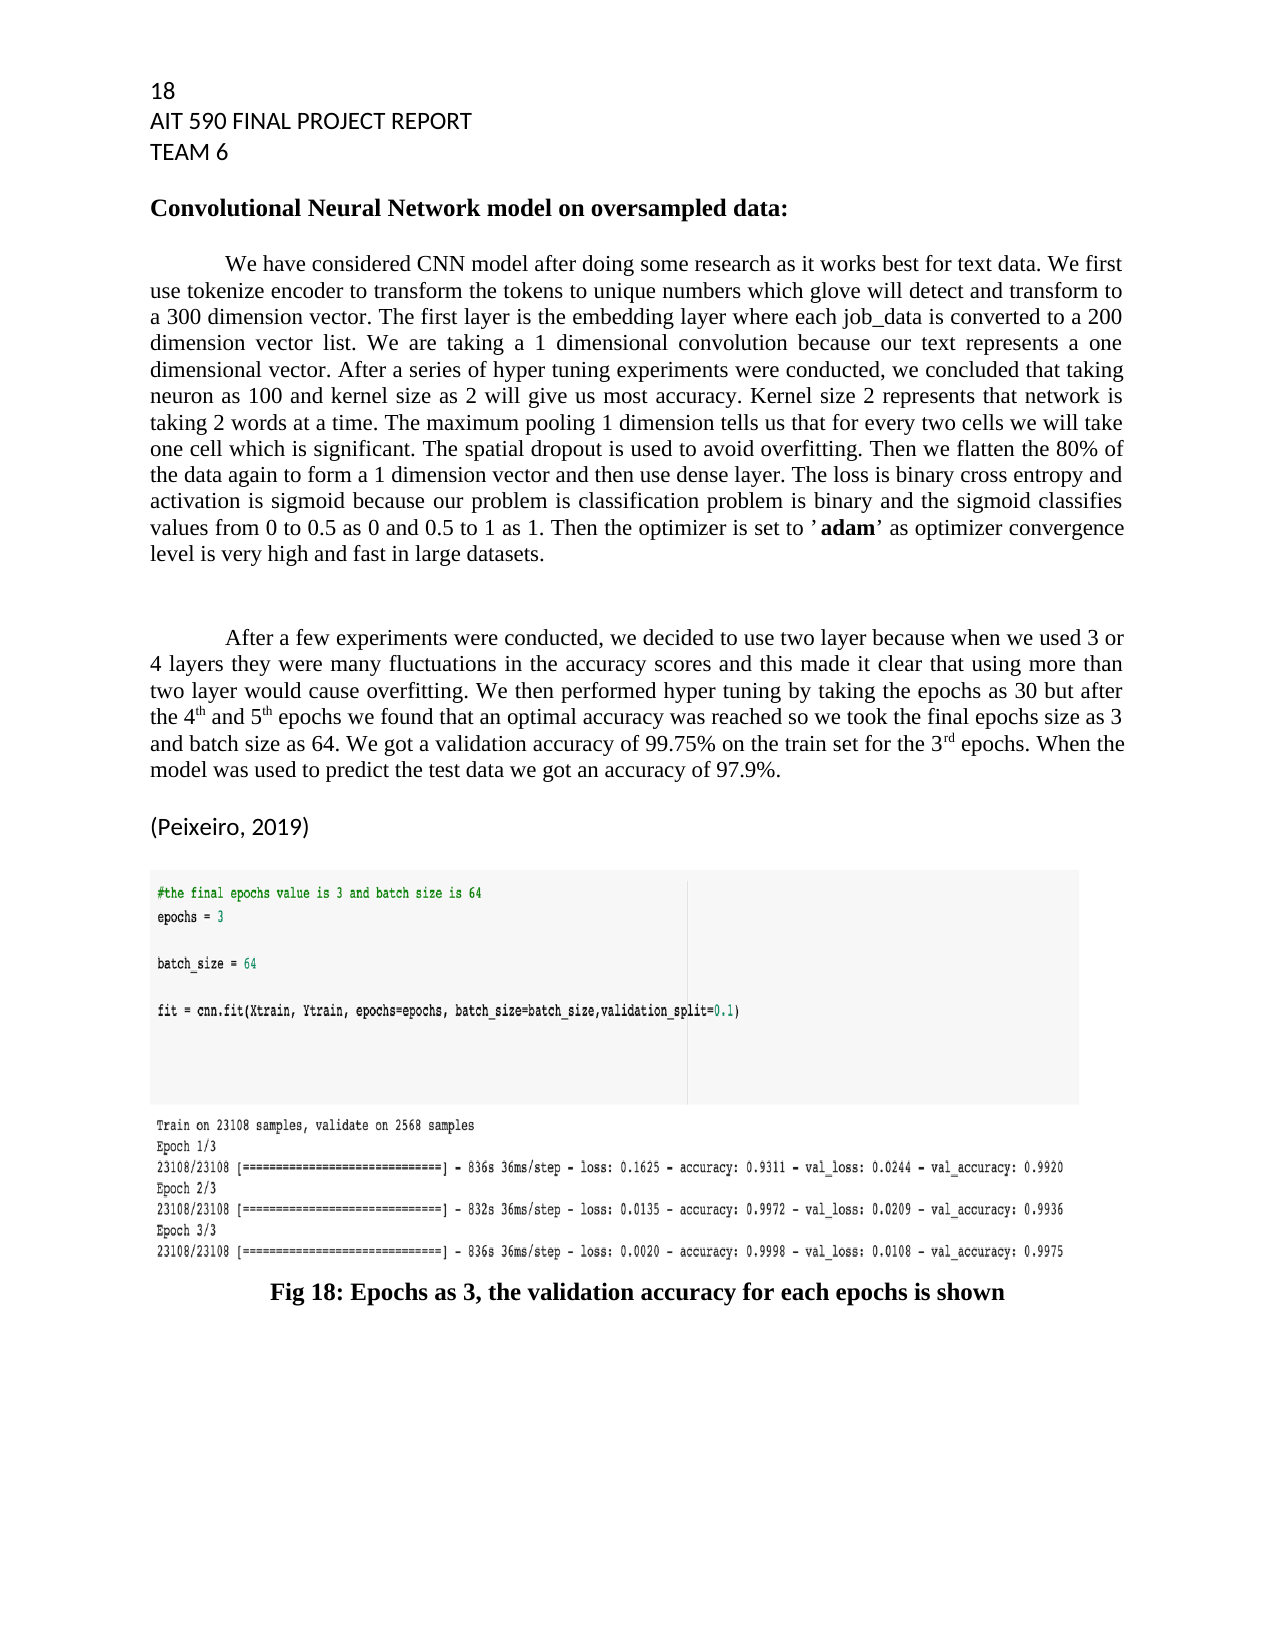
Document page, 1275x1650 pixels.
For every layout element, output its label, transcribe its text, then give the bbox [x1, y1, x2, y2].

text Fig 18: Epochs as 3, the validation accuracy for each epochs is shown [150, 1277, 1125, 1306]
text After a few experiments were conducted, we decided to use two layer because when we used 3 or 4 layers they were many fluctuations in the accuracy scores and this made it clear that using more than two layer would cause overfitting. We then performed hyper tuning by taking the epochs as 30 but after the 4th and 5th epochs we found that an optimal accuracy was reached so we took the final epochs size as 3 and batch size as 64. We got a validation accuracy of 99.75% on the train set for the 3rd epochs. When the model was used to predict the test data we got an accuracy of 97.9%. [150, 624, 1125, 782]
picture [150, 870, 1080, 1278]
text We have considered CNN model after doing some research as it works best for text data. We first use tokenize encoder to transform the tokens to unique numbers which glove will detect and transform to a 300 dimension vector. The first layer is the embedding layer where each job_data is converted to a 200 dimension vector list. We are taking a 1 dimensional convolution because our text represents a one dimensional vector. After a series of hyper tuning experiments were conducted, we concluded that taking neuron as 100 and kernel size as 2 will give us most accuracy. Kernel size 2 represents that network is taking 2 words at a time. The maximum pooling 1 dimension tells us that for every two cells we will take one cell which is significant. The spatial dropout is used to avoid overfitting. Then we flatten the 80% of the data again to form a 1 dimension vector and then use dense layer. The loss is binary cross entropy and activation is sigmoid because our problem is classification problem is binary and the sigmoid classifies values from 0 to 0.5 as 0 and 0.5 to 1 as 1. Then the optimizer is set to ’adam’ as optimizer convergence level is very high and fast in large datasets. [150, 250, 1125, 567]
text Convolutional Neural Network model on oversampled data: [150, 193, 1125, 222]
